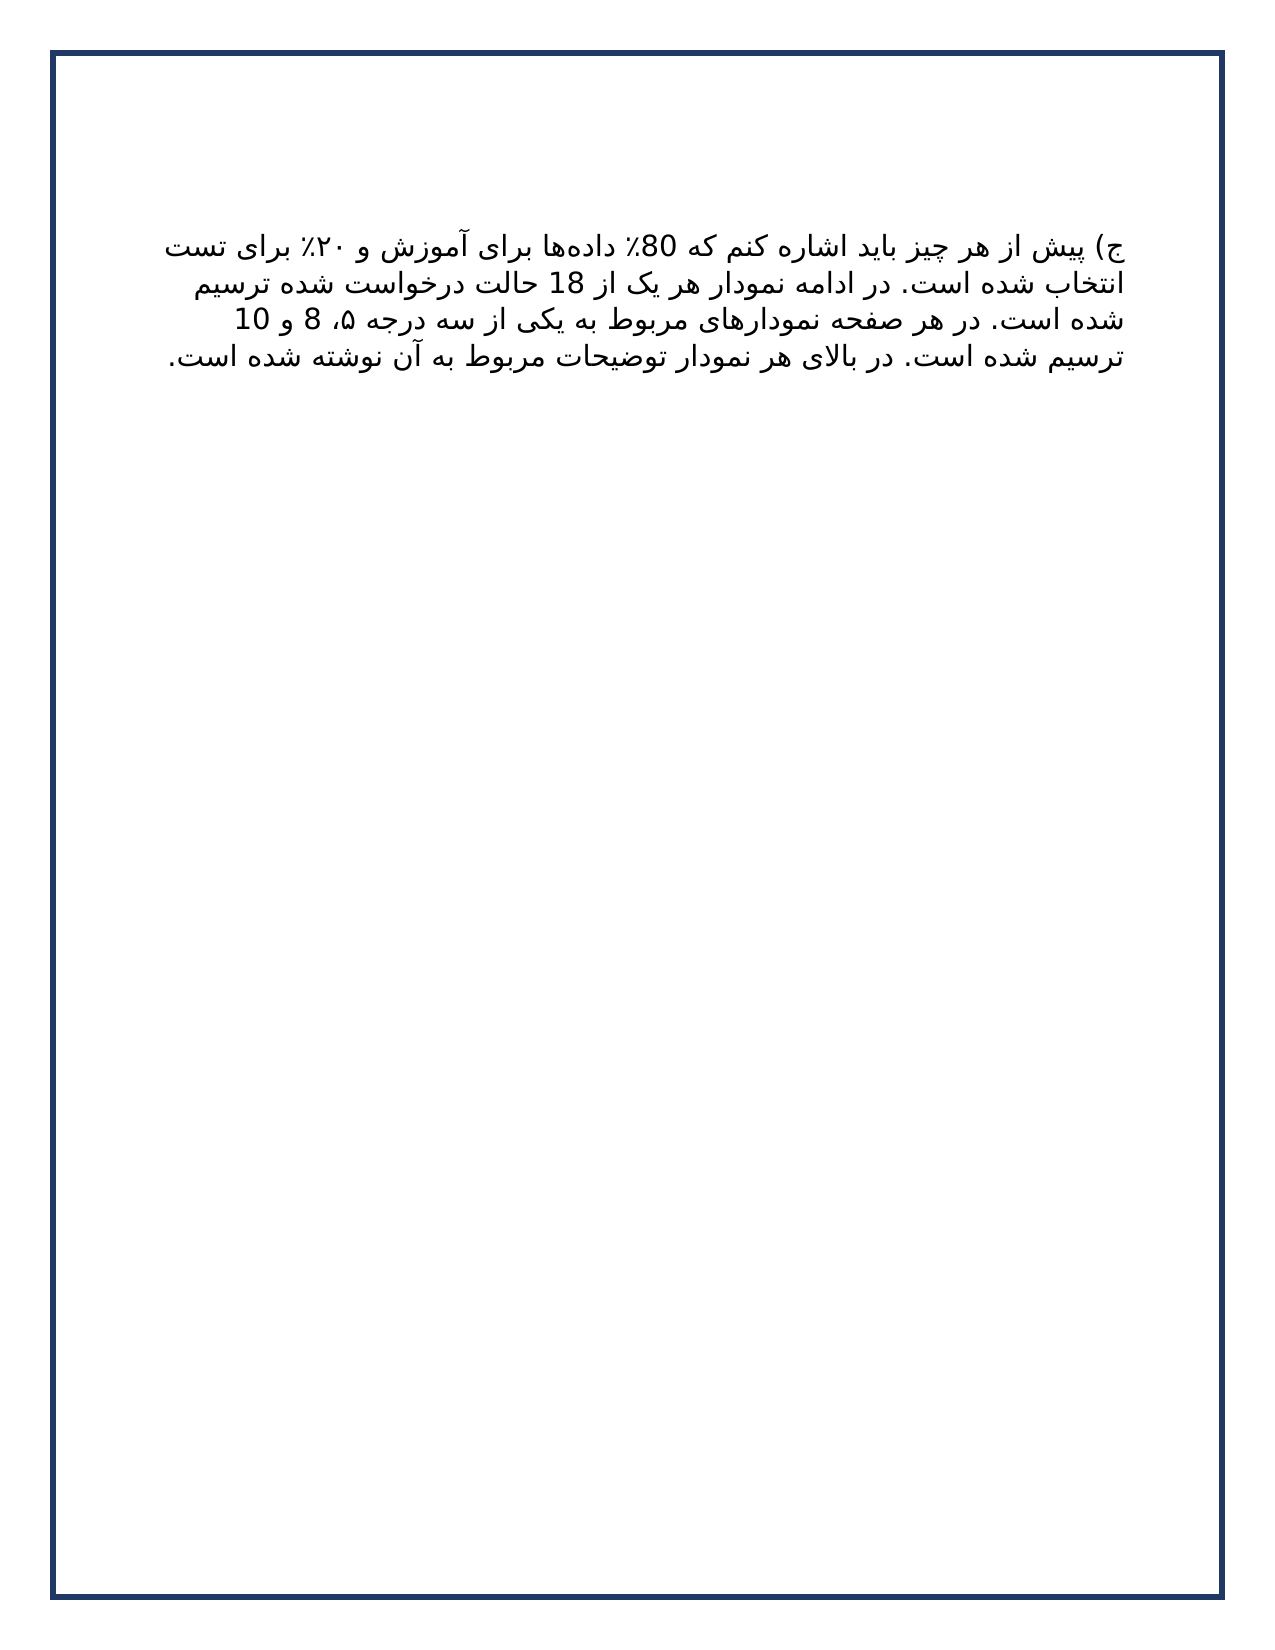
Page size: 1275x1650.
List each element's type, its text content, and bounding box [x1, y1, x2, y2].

text ج) پیش از هر چیز باید اشاره کنم که 80٪ داده‌ها برای آموزش و ۲۰٪ برای تست انتخاب شده است. در ادامه نمودار هر یک از 18 حالت درخواست شده ترسیم شده است. در هر صفحه نمودار‌های مربوط به یکی از سه درجه ۵، 8 و 10 ترسیم شده است. در بالای هر نمودار توضیحات مربوط به آن نوشته شده است. [150, 229, 1125, 373]
